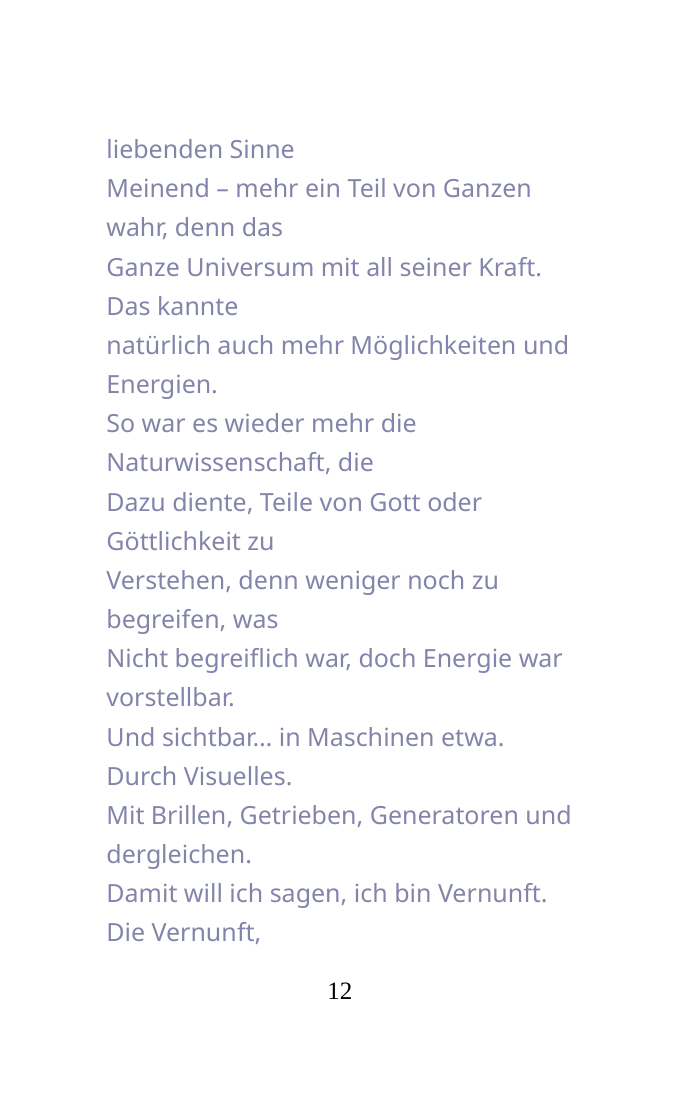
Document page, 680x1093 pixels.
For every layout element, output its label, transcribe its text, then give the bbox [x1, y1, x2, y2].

text Mit Brillen, Getrieben, Generatoren und dergleichen. [106, 797, 573, 871]
text Verstehen, denn weniger noch zu begreifen, was [106, 562, 573, 636]
text Nicht begreiflich war, doch Energie war vorstellbar. [106, 641, 573, 714]
text Dazu diente, Teile von Gott oder Göttlichkeit zu [106, 484, 573, 557]
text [106, 132, 573, 166]
text So war es wieder mehr die Naturwissenschaft, die [106, 406, 573, 479]
text Meinend – mehr ein Teil von Ganzen wahr, denn das [106, 171, 573, 244]
text Und sichtbar… in Maschinen etwa. Durch Visuelles. [106, 719, 573, 792]
text Damit will ich sagen, ich bin Vernunft. Die Vernunft, [106, 876, 573, 949]
text Ganze Universum mit all seiner Kraft. Das kannte [106, 249, 573, 322]
text natürlich auch mehr Möglichkeiten und Energien. [106, 327, 573, 401]
